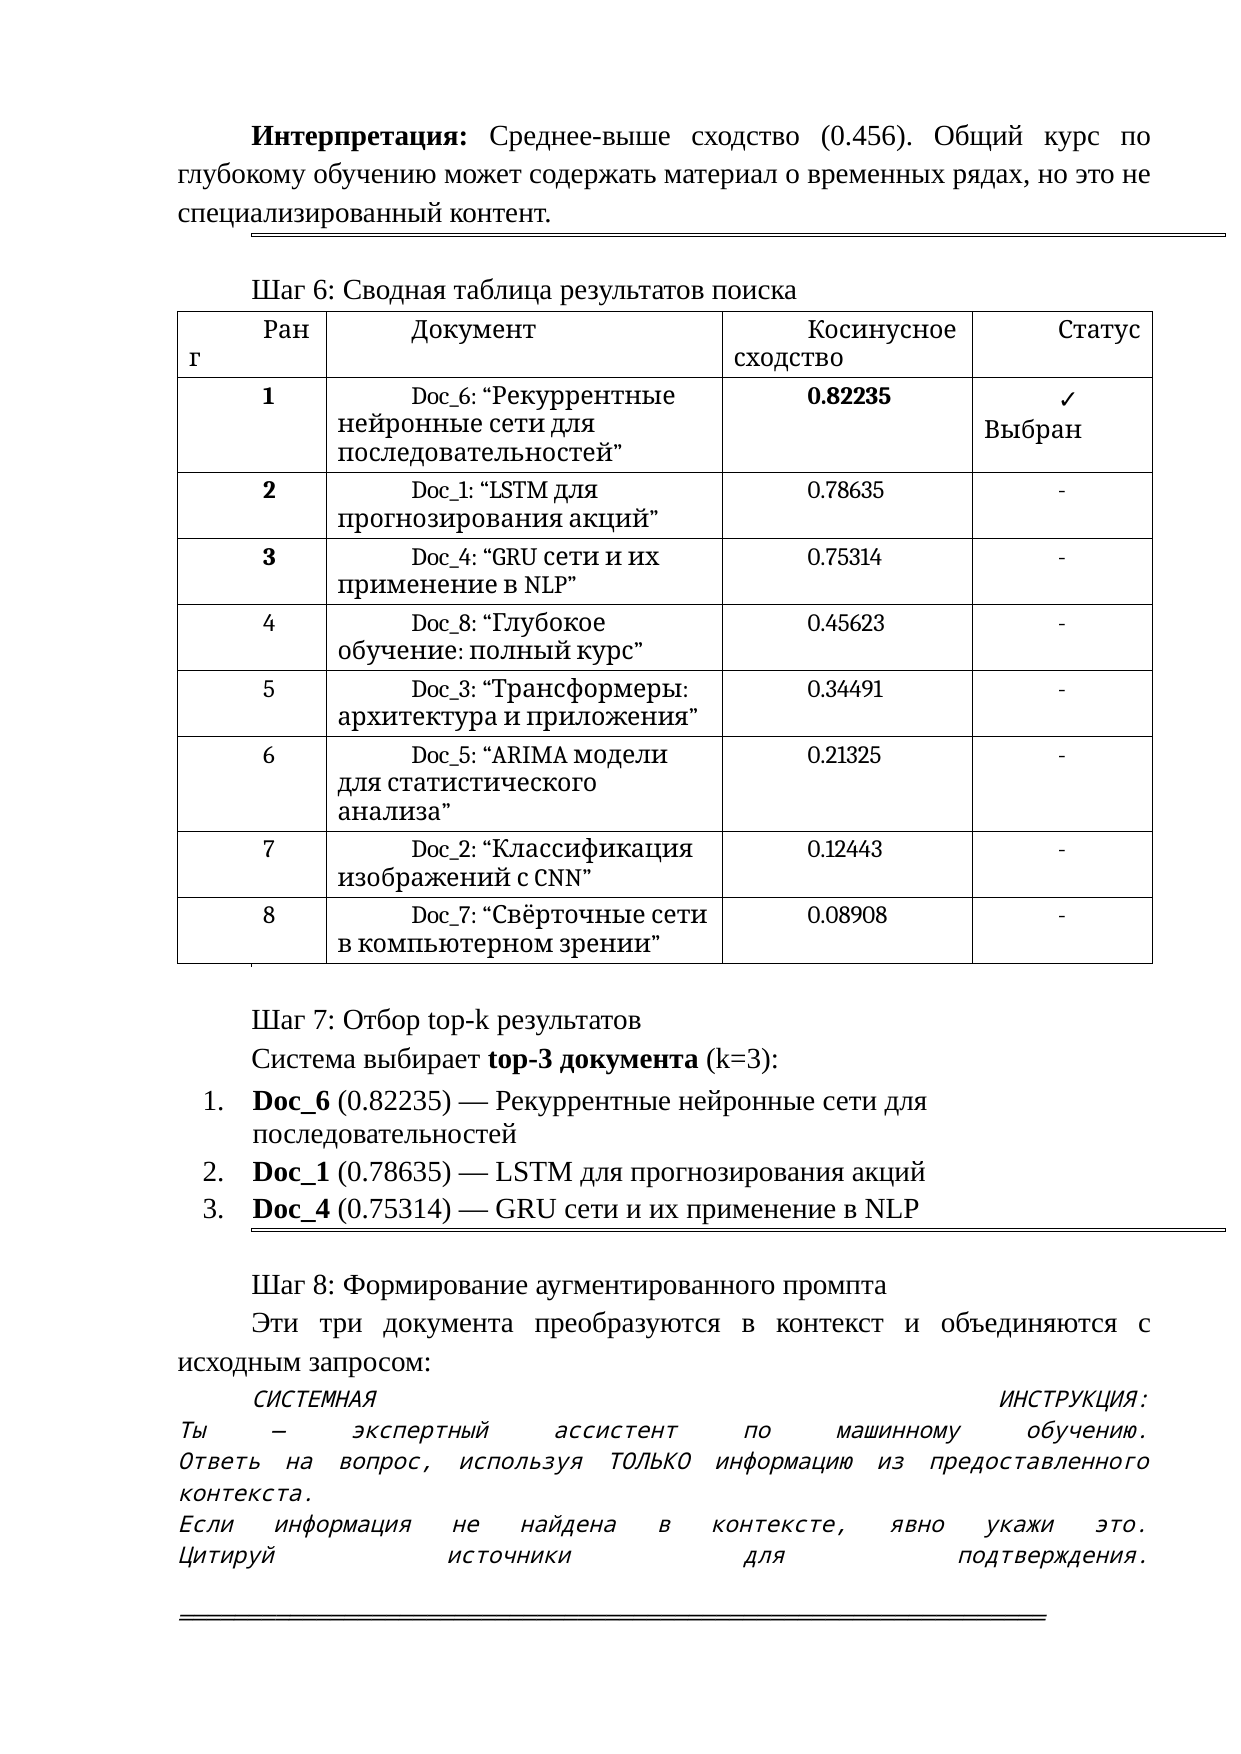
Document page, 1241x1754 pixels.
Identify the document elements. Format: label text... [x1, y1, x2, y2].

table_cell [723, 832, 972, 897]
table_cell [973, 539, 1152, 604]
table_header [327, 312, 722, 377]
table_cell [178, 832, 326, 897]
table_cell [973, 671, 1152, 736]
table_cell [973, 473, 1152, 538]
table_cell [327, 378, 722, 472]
text Интерпретация: Среднее-выше сходство (0.456). Общий курс по глубокому обучению может содержать материал о временных рядах, но это не специализированный контент. [177, 118, 1152, 229]
text Система выбирает top-3 документа (k=3): [177, 1041, 1152, 1074]
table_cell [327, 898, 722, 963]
list Doc_6 (0.82235) — Рекуррентные нейронные сети для последовательностей [202, 1083, 1152, 1150]
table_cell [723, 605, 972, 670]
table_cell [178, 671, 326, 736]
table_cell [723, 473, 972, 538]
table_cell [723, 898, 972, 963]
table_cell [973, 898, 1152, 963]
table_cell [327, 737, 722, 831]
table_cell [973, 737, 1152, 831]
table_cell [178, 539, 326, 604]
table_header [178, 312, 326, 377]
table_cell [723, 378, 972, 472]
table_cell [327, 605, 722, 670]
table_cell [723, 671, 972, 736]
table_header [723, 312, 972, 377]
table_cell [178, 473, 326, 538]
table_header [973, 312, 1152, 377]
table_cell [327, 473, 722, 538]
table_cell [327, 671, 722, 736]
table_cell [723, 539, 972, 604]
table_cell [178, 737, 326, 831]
text Шаг 7: Отбор top-k результатов [177, 1002, 1152, 1036]
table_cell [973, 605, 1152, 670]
list Doc_1 (0.78635) — LSTM для прогнозирования акций [202, 1154, 1152, 1187]
text Шаг 8: Формирование аугментированного промпта [177, 1267, 1152, 1301]
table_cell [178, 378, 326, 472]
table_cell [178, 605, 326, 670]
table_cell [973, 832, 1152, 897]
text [177, 1383, 1152, 1633]
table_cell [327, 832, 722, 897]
list Doc_4 (0.75314) — GRU сети и их применение в NLP [202, 1191, 1152, 1225]
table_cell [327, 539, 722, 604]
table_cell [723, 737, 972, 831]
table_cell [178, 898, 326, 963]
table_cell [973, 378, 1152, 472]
text Шаг 6: Сводная таблица результатов поиска [177, 272, 1152, 306]
text Эти три документа преобразуются в контекст и объединяются с исходным запросом: [177, 1306, 1152, 1378]
